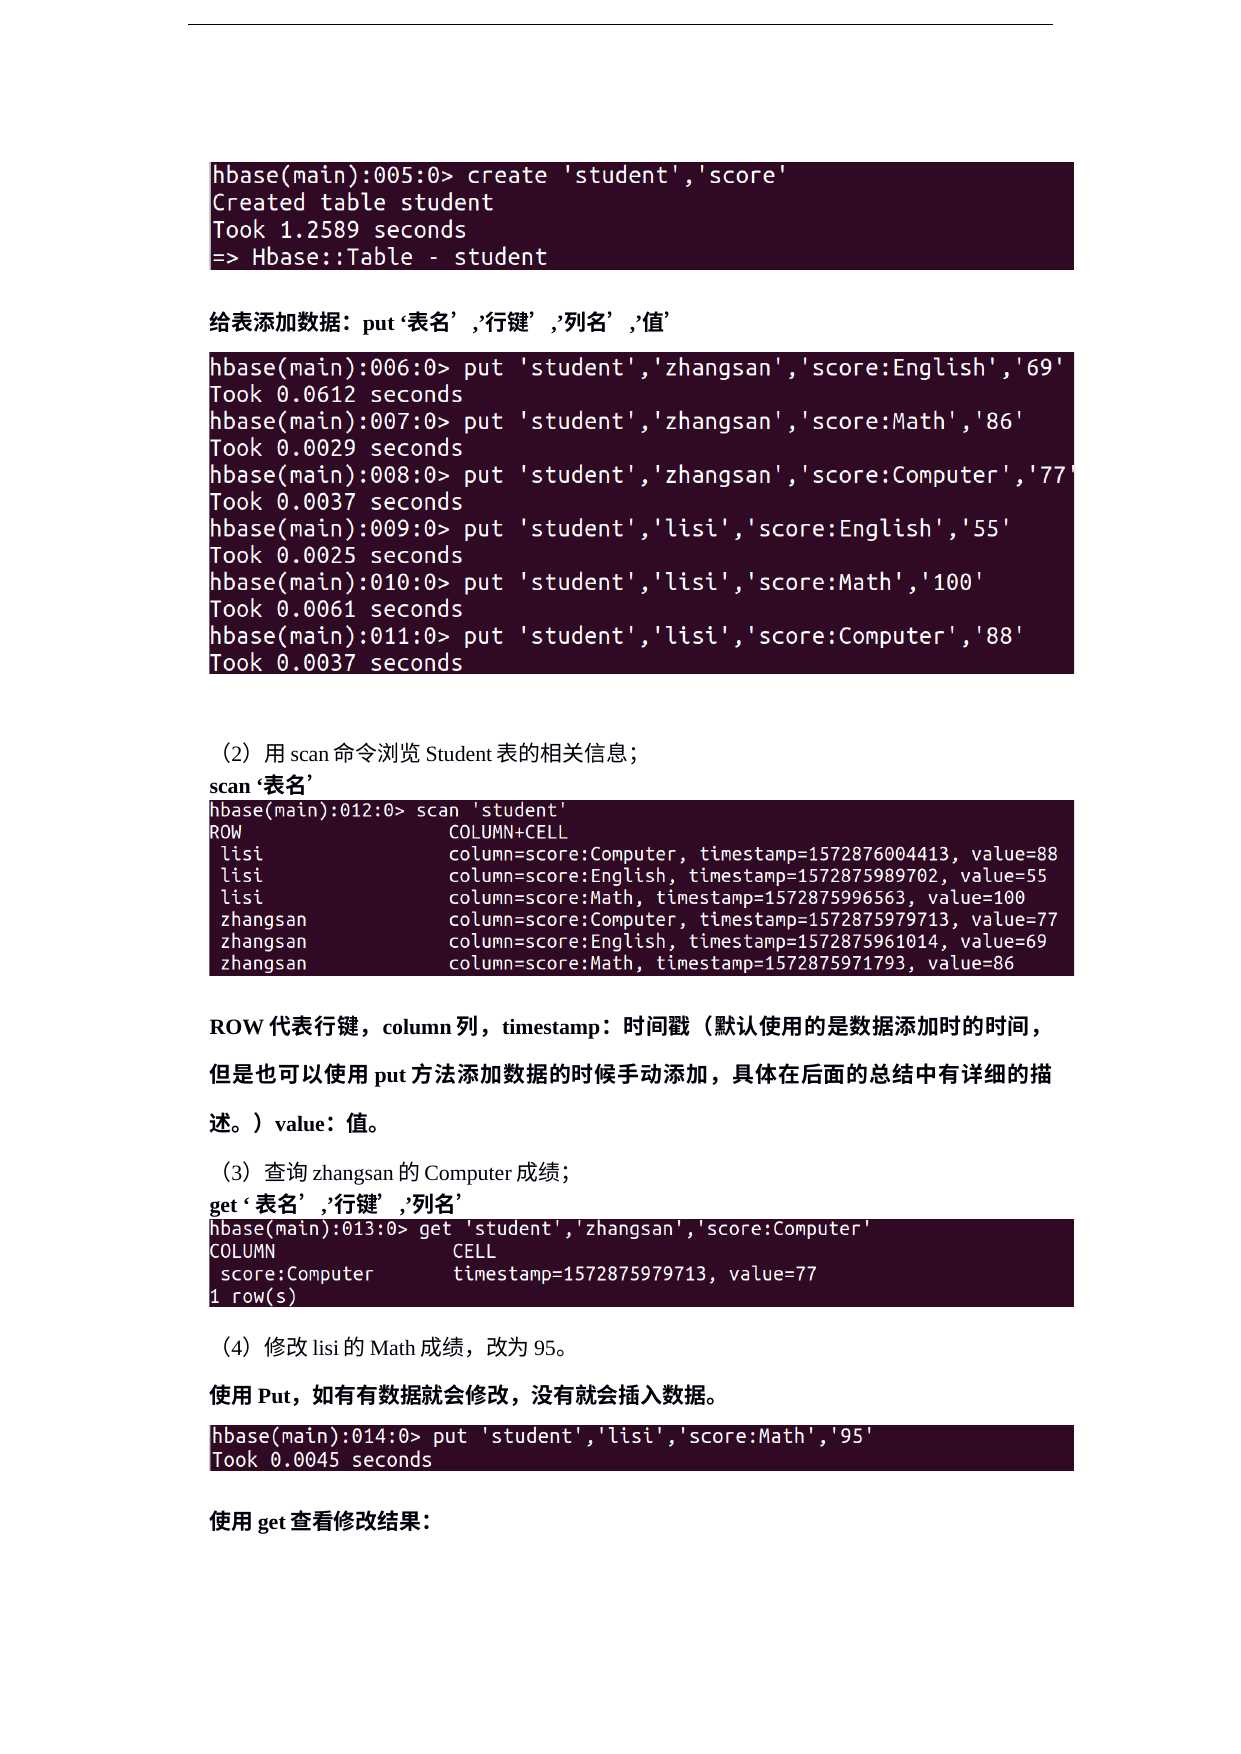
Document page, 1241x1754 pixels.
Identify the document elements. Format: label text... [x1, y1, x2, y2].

picture [209, 352, 1075, 674]
list 用scan命令浏览Student表的相关信息； [187, 736, 1053, 768]
picture [209, 1219, 1074, 1307]
text （4）修改lisi的Math成绩，改为95。 [187, 1329, 1053, 1362]
picture [209, 800, 1075, 976]
text get ‘ 表名’,’行键’,’列名’ [209, 1187, 1053, 1219]
picture [209, 1425, 1074, 1471]
text ROW代表行键，column列，timestamp：时间戳（默认使用的是数据添加时的时间，但是也可以使用put方法添加数据的时候手动添加，具体在后面的总结中有详细的描述。）value：值。 [209, 1008, 1053, 1138]
text 使用get查看修改结果： [187, 1503, 1053, 1536]
text 给表添加数据：put ‘表名’,’行键’,’列名’,’值’ [187, 304, 1053, 337]
text scan ‘表名’ [209, 768, 1053, 800]
picture [209, 162, 1074, 270]
text 使用Put，如有有数据就会修改，没有就会插入数据。 [187, 1377, 1053, 1410]
list 查询zhangsan的Computer成绩； [187, 1154, 1053, 1187]
